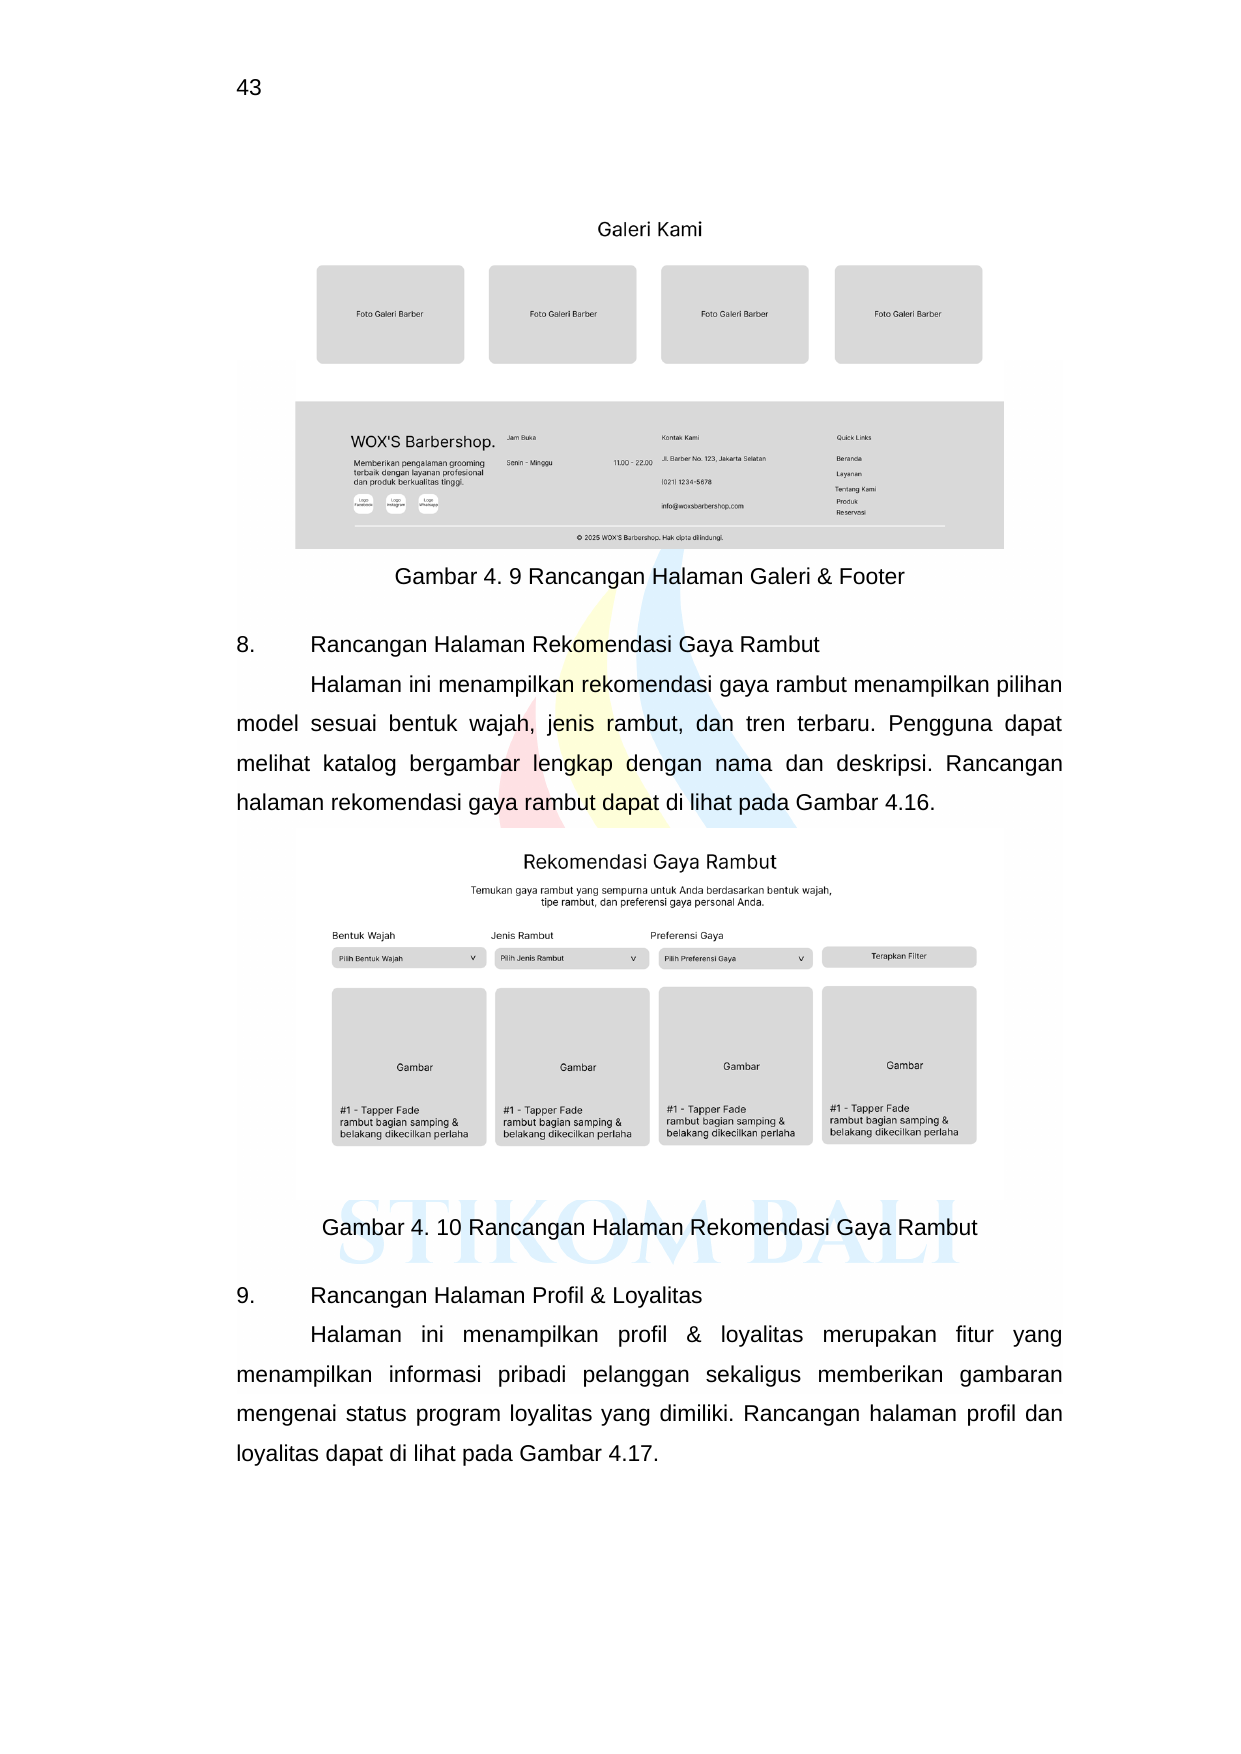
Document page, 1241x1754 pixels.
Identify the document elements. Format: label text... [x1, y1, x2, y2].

picture [295, 177, 1004, 549]
list Rancangan Halaman Profil & Loyalitas [236, 1282, 1063, 1308]
list Rancangan Halaman Rekomendasi Gaya Rambut [236, 631, 1063, 658]
text Halaman ini menampilkan profil & loyalitas merupakan fitur yang menampilkan informasi pribadi pelanggan sekaligus memberikan gambaran mengenai status program loyalitas yang dimiliki. Rancangan halaman profil dan loyalitas dapat di lihat pada Gambar 4.17. [236, 1321, 1063, 1466]
picture [295, 828, 1004, 1200]
text Gambar 4. 9 Rancangan Halaman Galeri & Footer [236, 563, 1063, 589]
text Halaman ini menampilkan rekomendasi gaya rambut menampilkan pilihan model sesuai bentuk wajah, jenis rambut, dan tren terbaru. Pengguna dapat melihat katalog bergambar lengkap dengan nama dan deskripsi. Rancangan halaman rekomendasi gaya rambut dapat di lihat pada Gambar 4.16. [236, 671, 1063, 816]
text Gambar 4. 10 Rancangan Halaman Rekomendasi Gaya Rambut [236, 1214, 1063, 1240]
